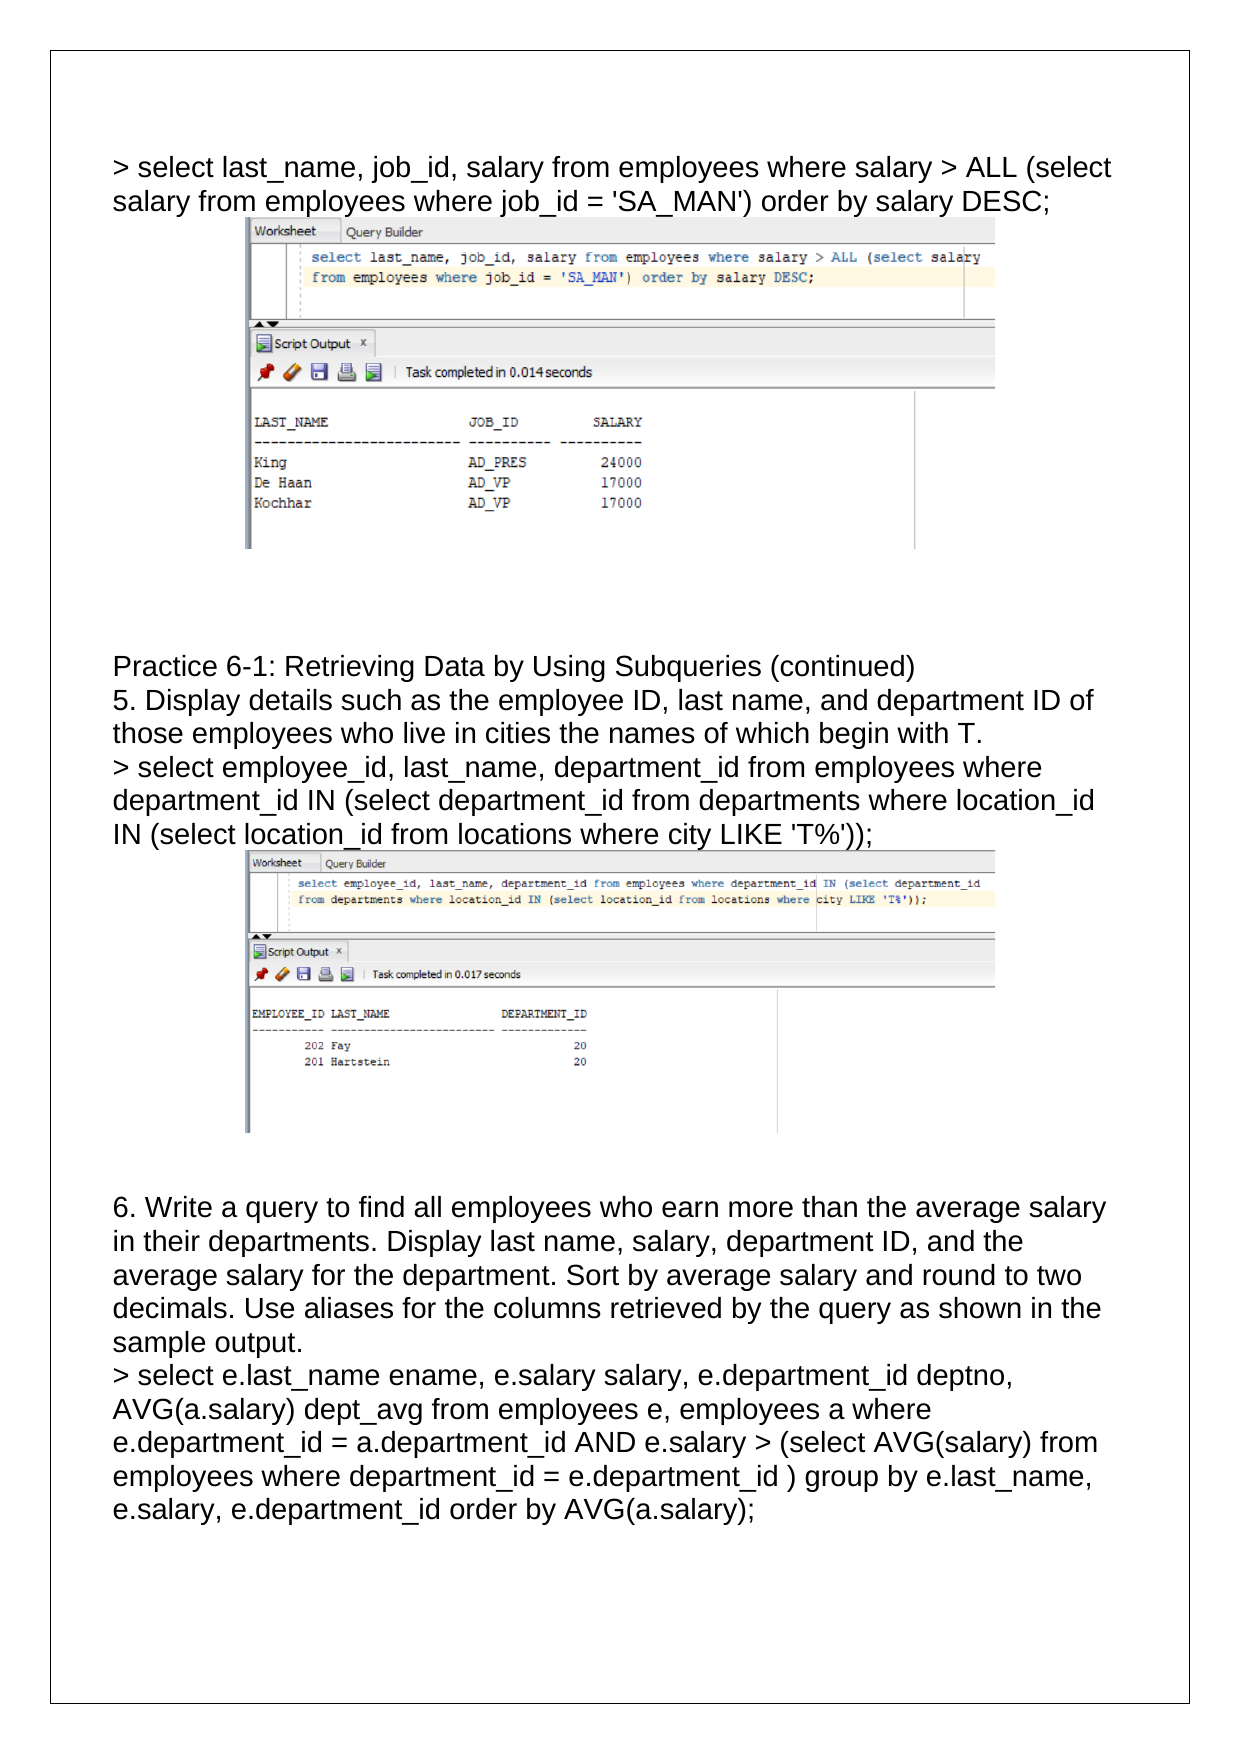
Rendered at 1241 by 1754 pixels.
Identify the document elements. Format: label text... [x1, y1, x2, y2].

text > select e.last_name ename, e.salary salary, e.department_id deptno, AVG(a.salary) dept_avg from employees e, employees a where e.department_id = a.department_id AND e.salary > (select AVG(salary) from employees where department_id = e.department_id ) group by e.last_name, e.salary, e.department_id order by AVG(a.salary); [112, 1358, 1128, 1526]
text Practice 6-1: Retrieving Data by Using Subqueries (continued) [112, 649, 1128, 682]
text > select employee_id, last_name, department_id from employees where department_id IN (select department_id from departments where location_id IN (select location_id from locations where city LIKE 'T%')); [112, 749, 1128, 850]
text 5. Display details such as the employee ID, last name, and department ID of those employees who live in cities the names of which begin with T. [112, 682, 1128, 749]
text 6. Write a query to find all employees who earn more than the average salary in their departments. Display last name, salary, department ID, and the average salary for the department. Sort by average salary and round to two decimals. Use aliases for the columns retrieved by the query as shown in the sample output. [112, 1191, 1128, 1358]
text > select last_name, job_id, salary from employees where salary > ALL (select salary from employees where job_id = 'SA_MAN') order by salary DESC; [112, 150, 1128, 217]
